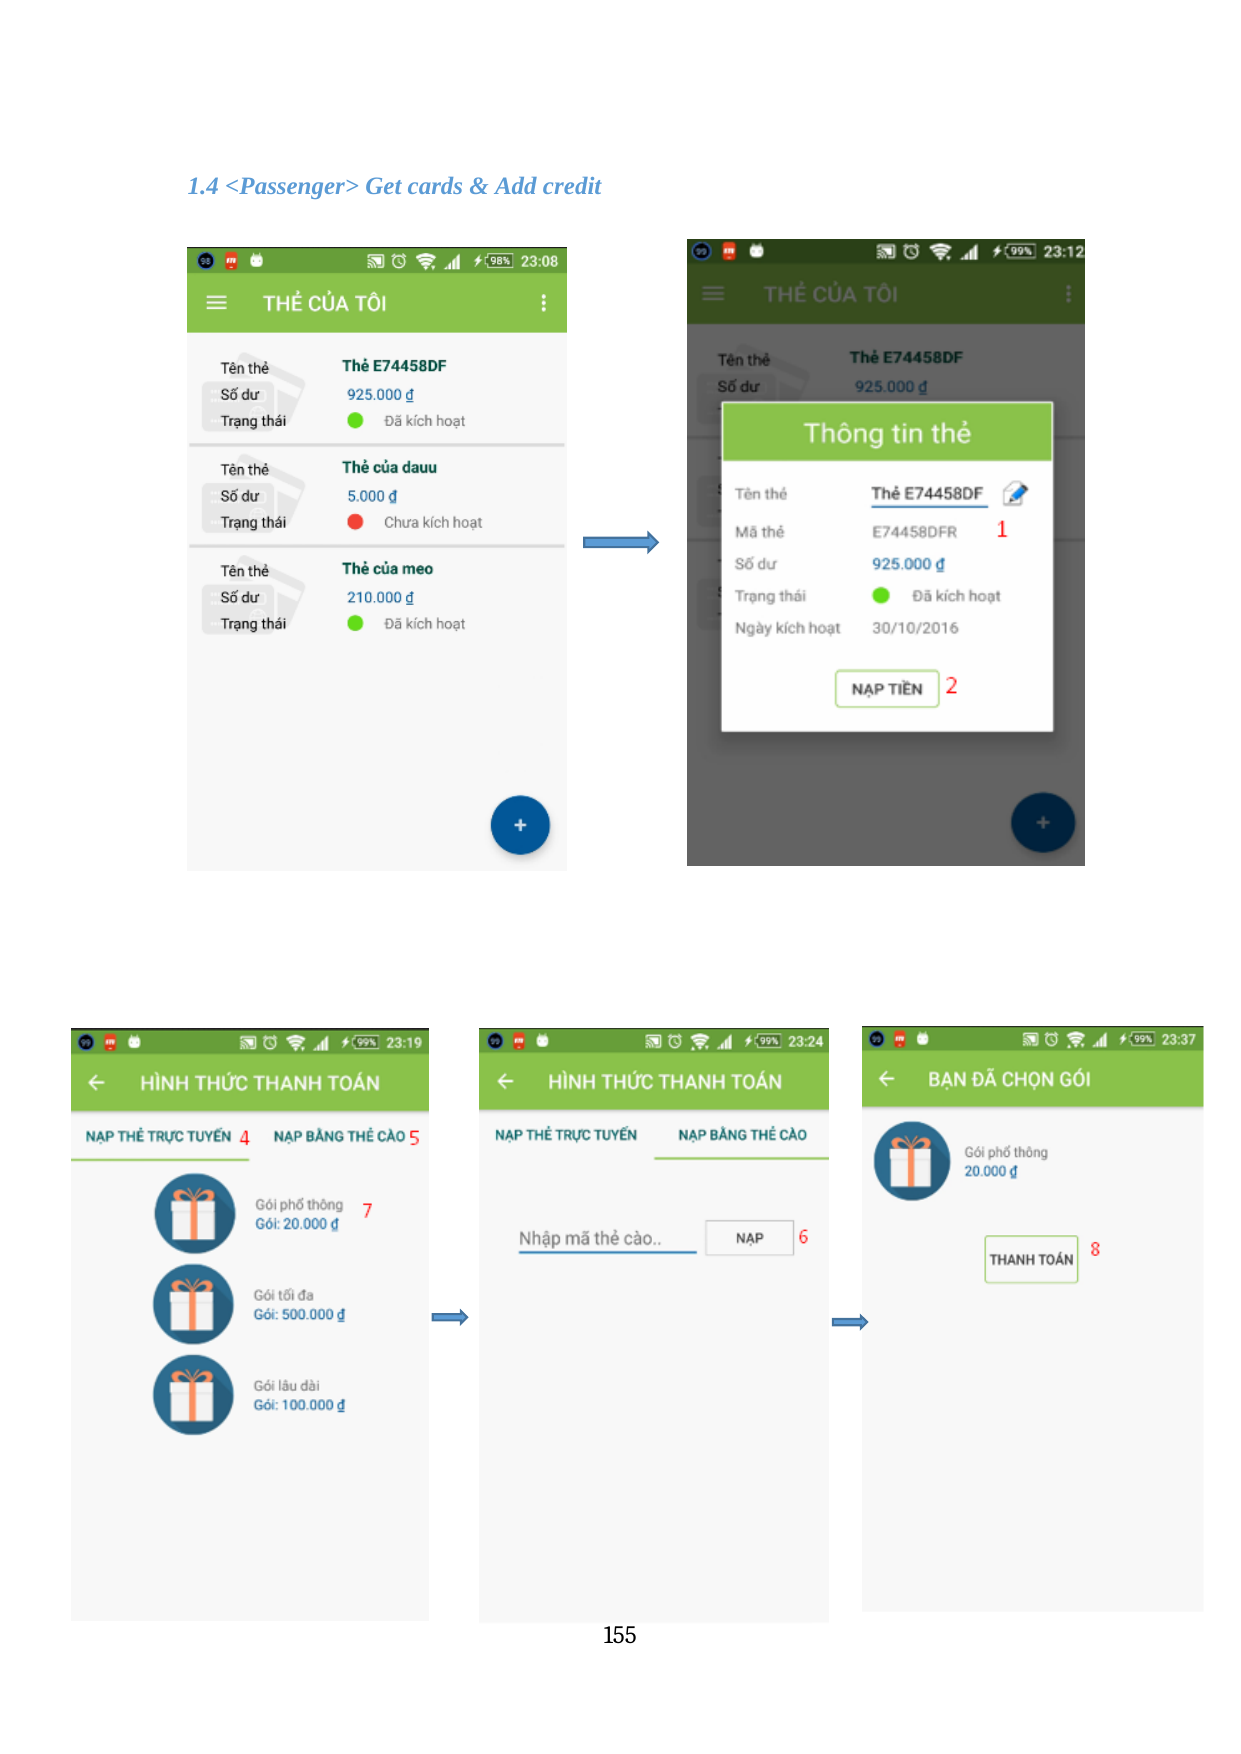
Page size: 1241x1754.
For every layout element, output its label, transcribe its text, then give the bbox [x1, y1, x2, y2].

picture [187, 247, 567, 871]
subtitle 1.4 <Passenger> Get cards & Add credit [187, 171, 1053, 199]
picture [687, 239, 1085, 866]
picture [71, 1028, 429, 1621]
picture [479, 1028, 829, 1624]
picture [862, 1026, 1205, 1616]
